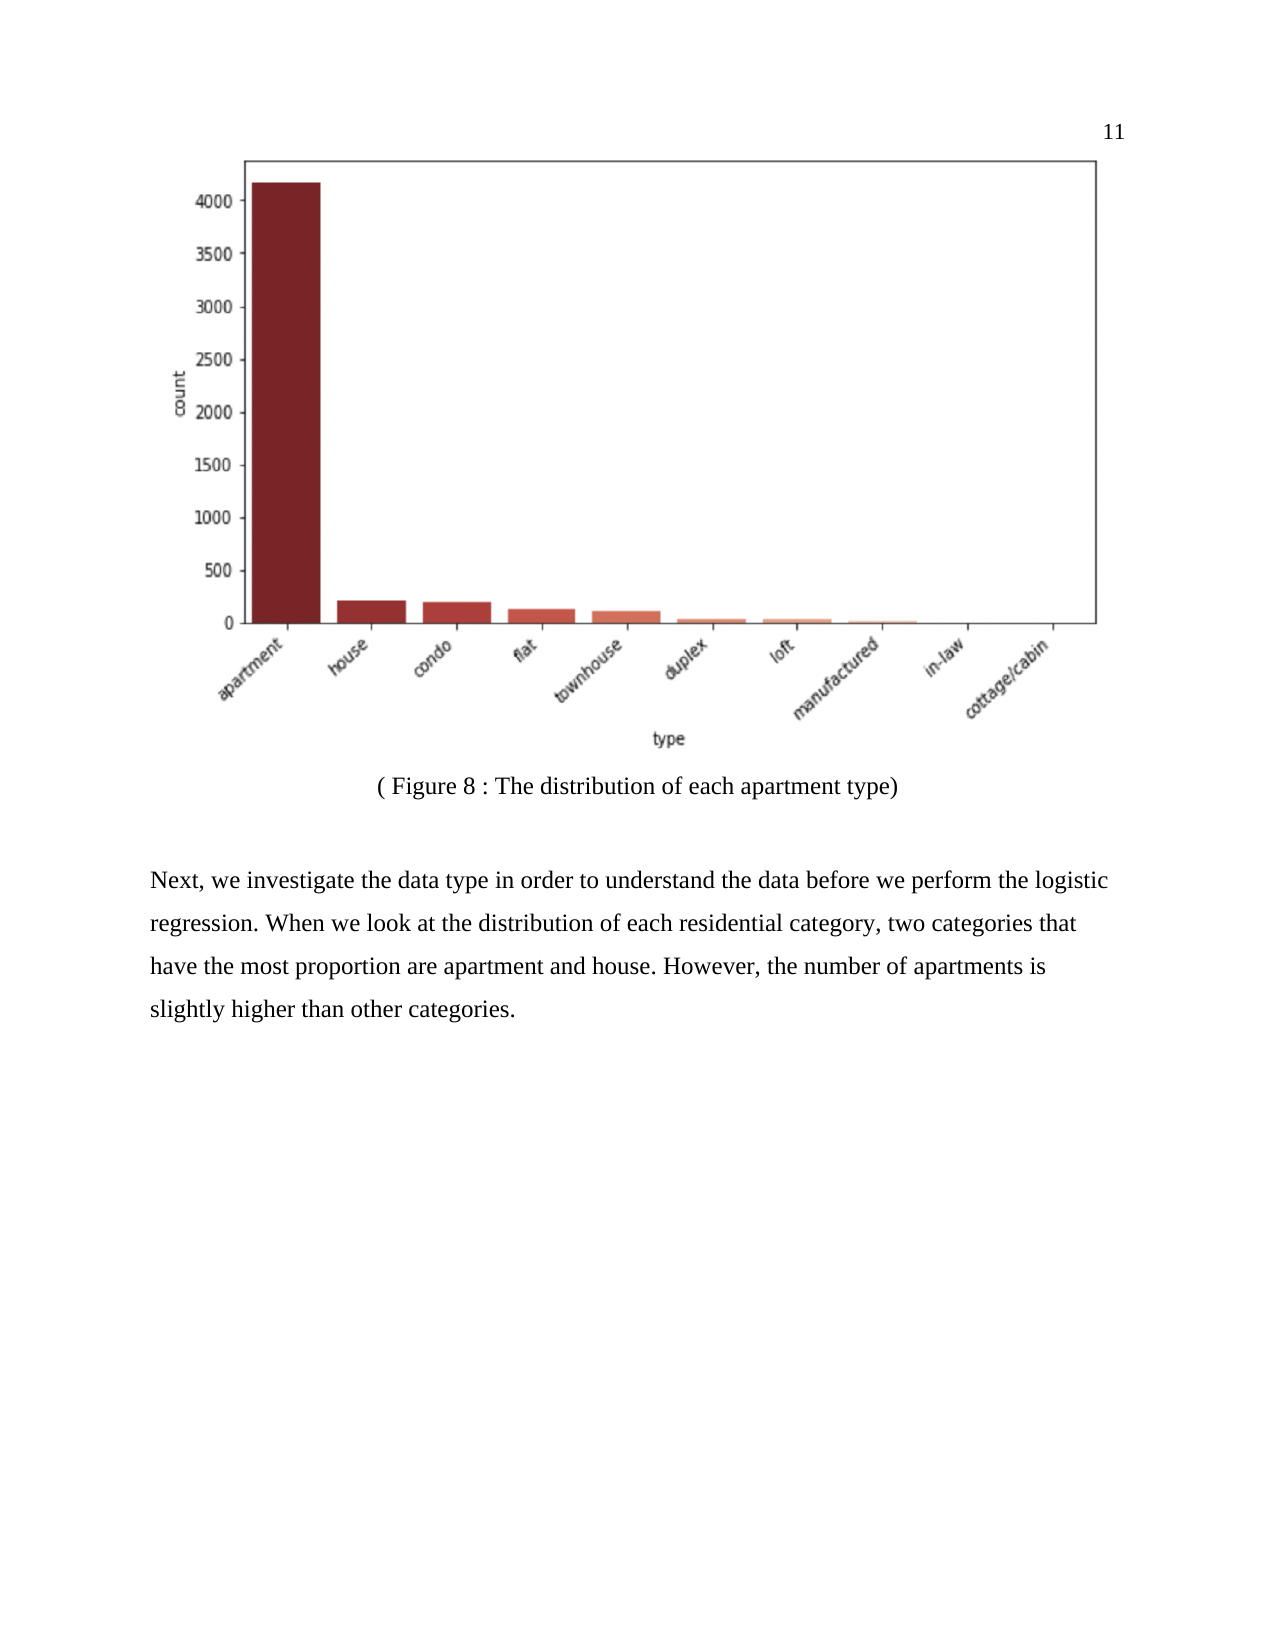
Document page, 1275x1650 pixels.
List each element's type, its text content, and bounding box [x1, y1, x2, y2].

picture [150, 150, 1114, 759]
text Next, we investigate the data type in order to understand the data before we perform the logistic regression. When we look at the distribution of each residential category, two categories that have the most proportion are apartment and house. However, the number of apartments is slightly higher than other categories. [150, 865, 1125, 1023]
text ( Figure 8 : The distribution of each apartment type) [150, 771, 1125, 800]
